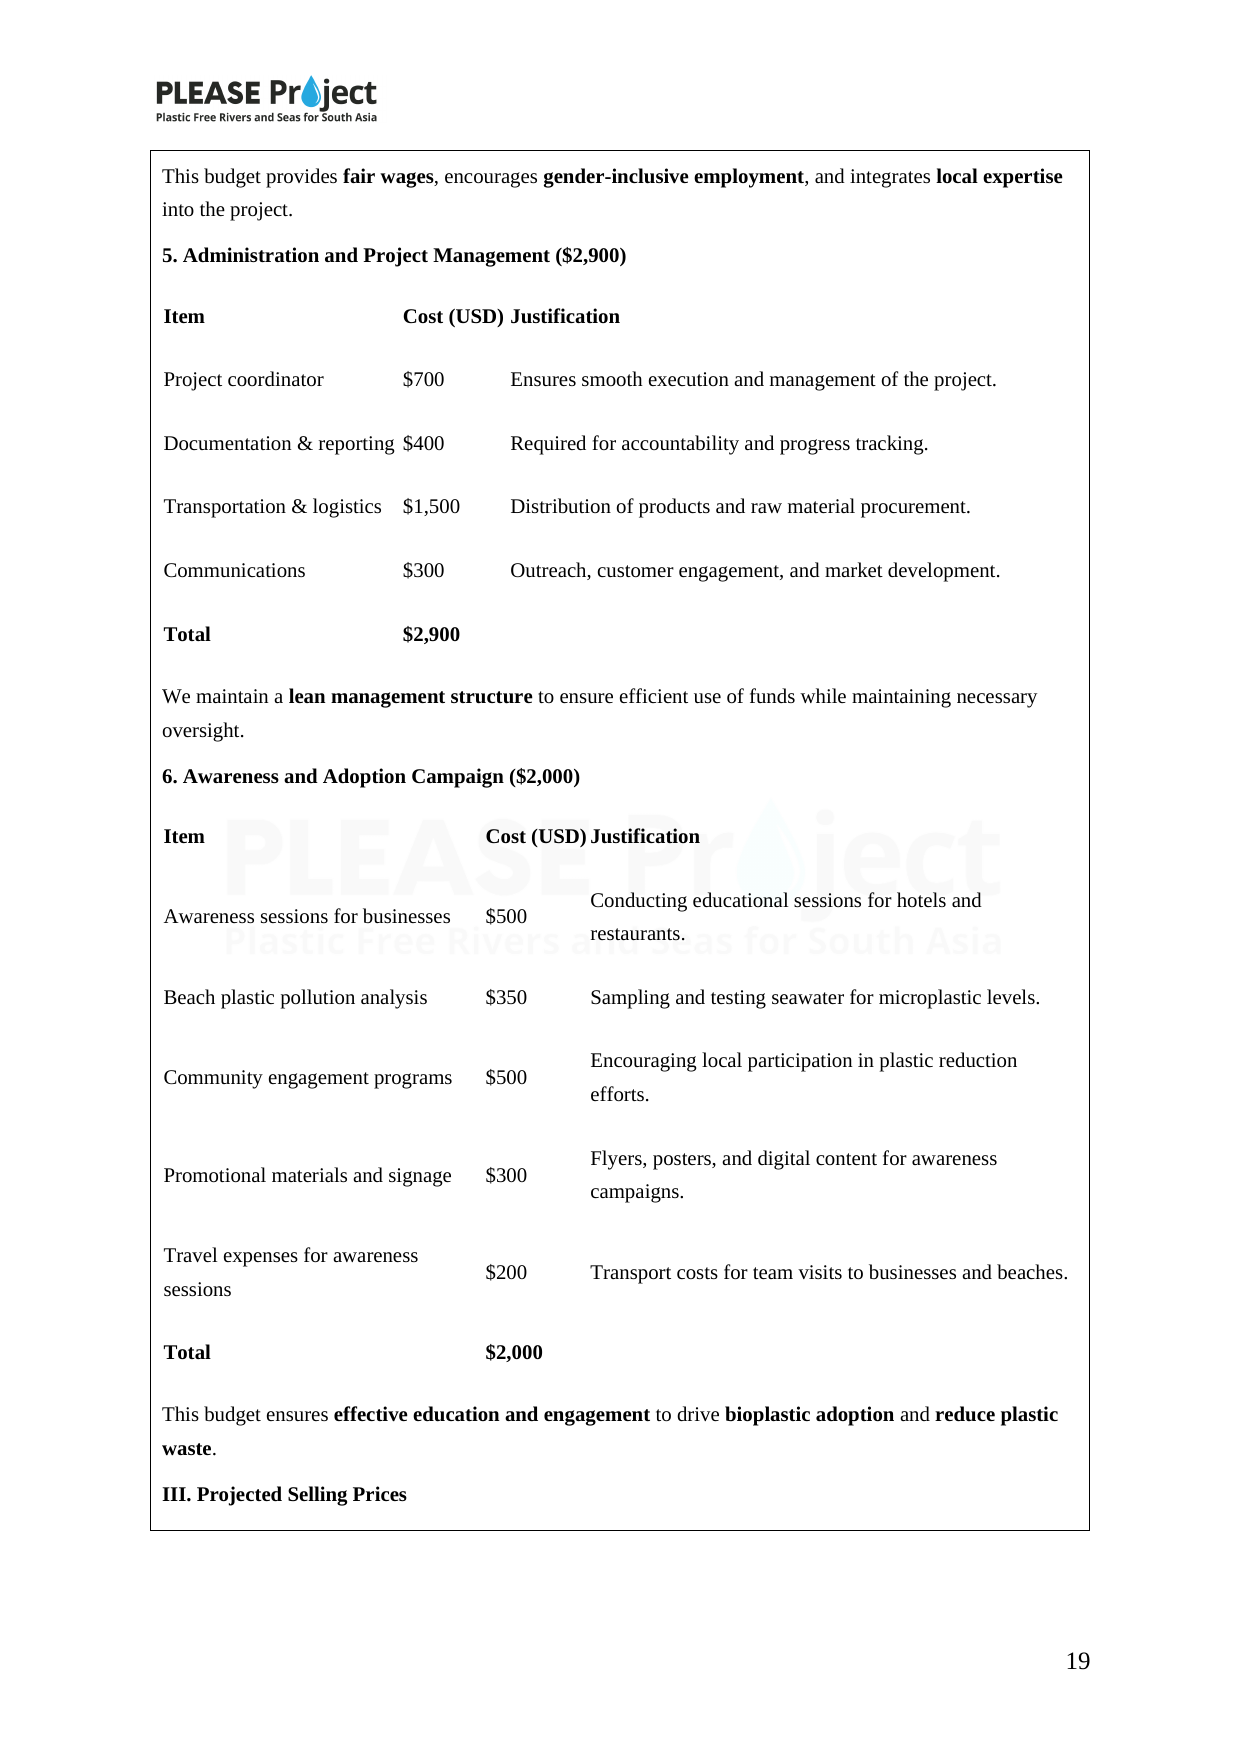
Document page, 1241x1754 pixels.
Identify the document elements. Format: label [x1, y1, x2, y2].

picture [150, 75, 387, 123]
table_header [151, 151, 1089, 1530]
